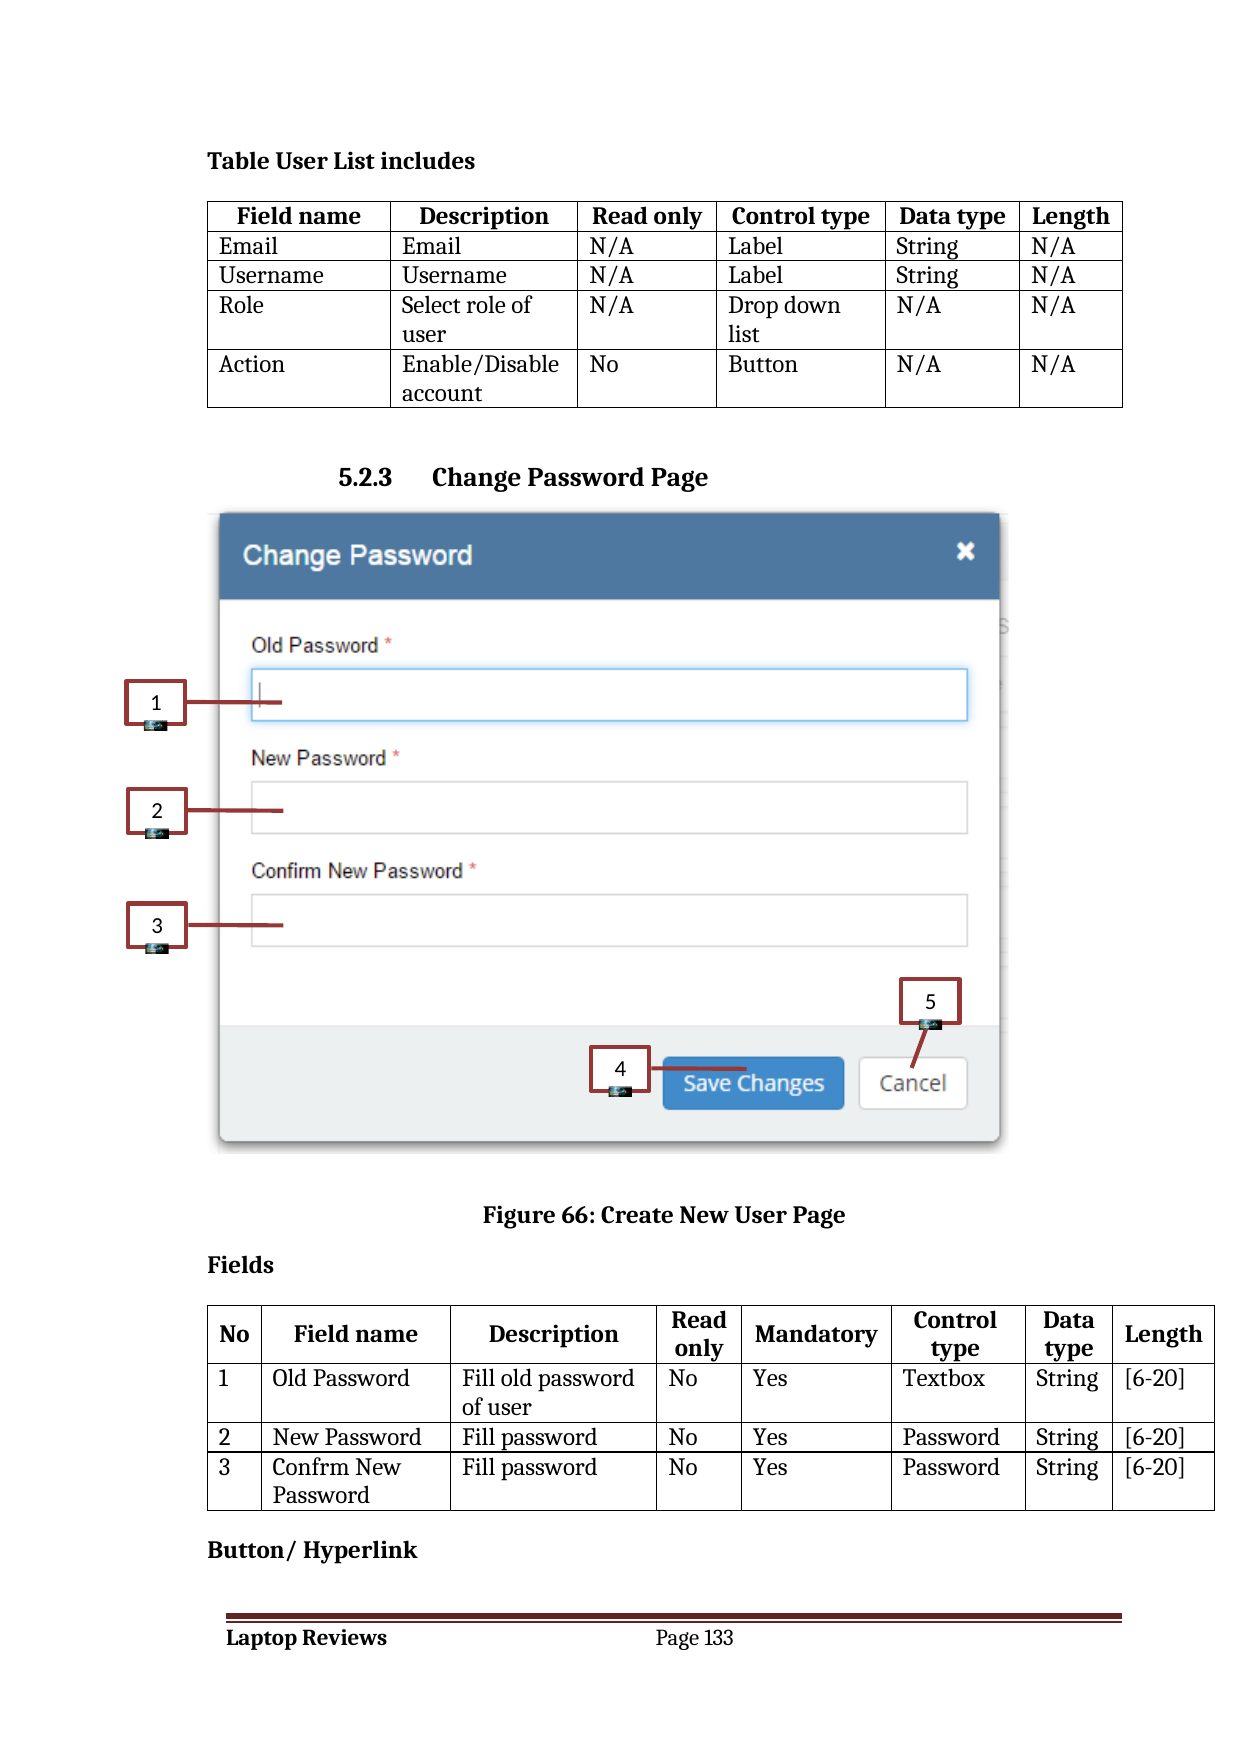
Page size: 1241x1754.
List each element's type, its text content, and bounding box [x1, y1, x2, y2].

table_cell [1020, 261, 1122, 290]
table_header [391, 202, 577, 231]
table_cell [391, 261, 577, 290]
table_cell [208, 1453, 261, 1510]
picture [145, 943, 169, 954]
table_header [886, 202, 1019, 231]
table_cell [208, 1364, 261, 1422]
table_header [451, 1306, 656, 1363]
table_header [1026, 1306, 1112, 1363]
picture [207, 501, 1009, 1154]
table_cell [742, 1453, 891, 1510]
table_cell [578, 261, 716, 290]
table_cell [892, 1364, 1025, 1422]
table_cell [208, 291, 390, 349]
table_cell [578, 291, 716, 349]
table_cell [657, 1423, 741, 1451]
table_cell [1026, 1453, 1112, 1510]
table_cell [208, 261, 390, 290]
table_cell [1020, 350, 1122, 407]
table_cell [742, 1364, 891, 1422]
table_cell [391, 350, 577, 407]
text Button/ Hyperlink [207, 1536, 1122, 1565]
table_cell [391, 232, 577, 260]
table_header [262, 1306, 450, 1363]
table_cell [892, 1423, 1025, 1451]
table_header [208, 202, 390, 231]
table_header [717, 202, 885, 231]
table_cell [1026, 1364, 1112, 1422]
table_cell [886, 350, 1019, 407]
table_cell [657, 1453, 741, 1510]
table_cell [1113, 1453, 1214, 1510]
picture [143, 720, 168, 731]
text Fields [207, 1251, 1122, 1279]
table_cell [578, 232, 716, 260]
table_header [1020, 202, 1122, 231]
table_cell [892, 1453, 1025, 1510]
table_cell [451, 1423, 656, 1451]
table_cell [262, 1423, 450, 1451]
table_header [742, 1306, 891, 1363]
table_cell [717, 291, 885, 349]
subtitle Change Password Page [338, 462, 1122, 493]
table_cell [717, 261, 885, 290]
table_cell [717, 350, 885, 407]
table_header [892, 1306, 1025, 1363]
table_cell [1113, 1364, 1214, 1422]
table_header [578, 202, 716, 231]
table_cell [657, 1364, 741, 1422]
picture [145, 828, 169, 839]
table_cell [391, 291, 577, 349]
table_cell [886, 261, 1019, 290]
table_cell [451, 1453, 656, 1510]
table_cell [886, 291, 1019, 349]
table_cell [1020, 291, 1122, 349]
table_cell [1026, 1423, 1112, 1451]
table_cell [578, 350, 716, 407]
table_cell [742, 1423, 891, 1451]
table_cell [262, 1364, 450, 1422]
text Figure 66: Create New User Page [207, 1201, 1122, 1230]
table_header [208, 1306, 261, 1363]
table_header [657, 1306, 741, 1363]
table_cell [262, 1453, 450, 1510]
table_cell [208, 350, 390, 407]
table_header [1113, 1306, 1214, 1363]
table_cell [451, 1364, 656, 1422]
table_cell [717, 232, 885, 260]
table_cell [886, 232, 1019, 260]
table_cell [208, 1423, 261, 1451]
text Table User List includes [207, 147, 1122, 176]
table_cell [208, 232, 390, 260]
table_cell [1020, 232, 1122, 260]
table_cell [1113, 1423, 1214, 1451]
